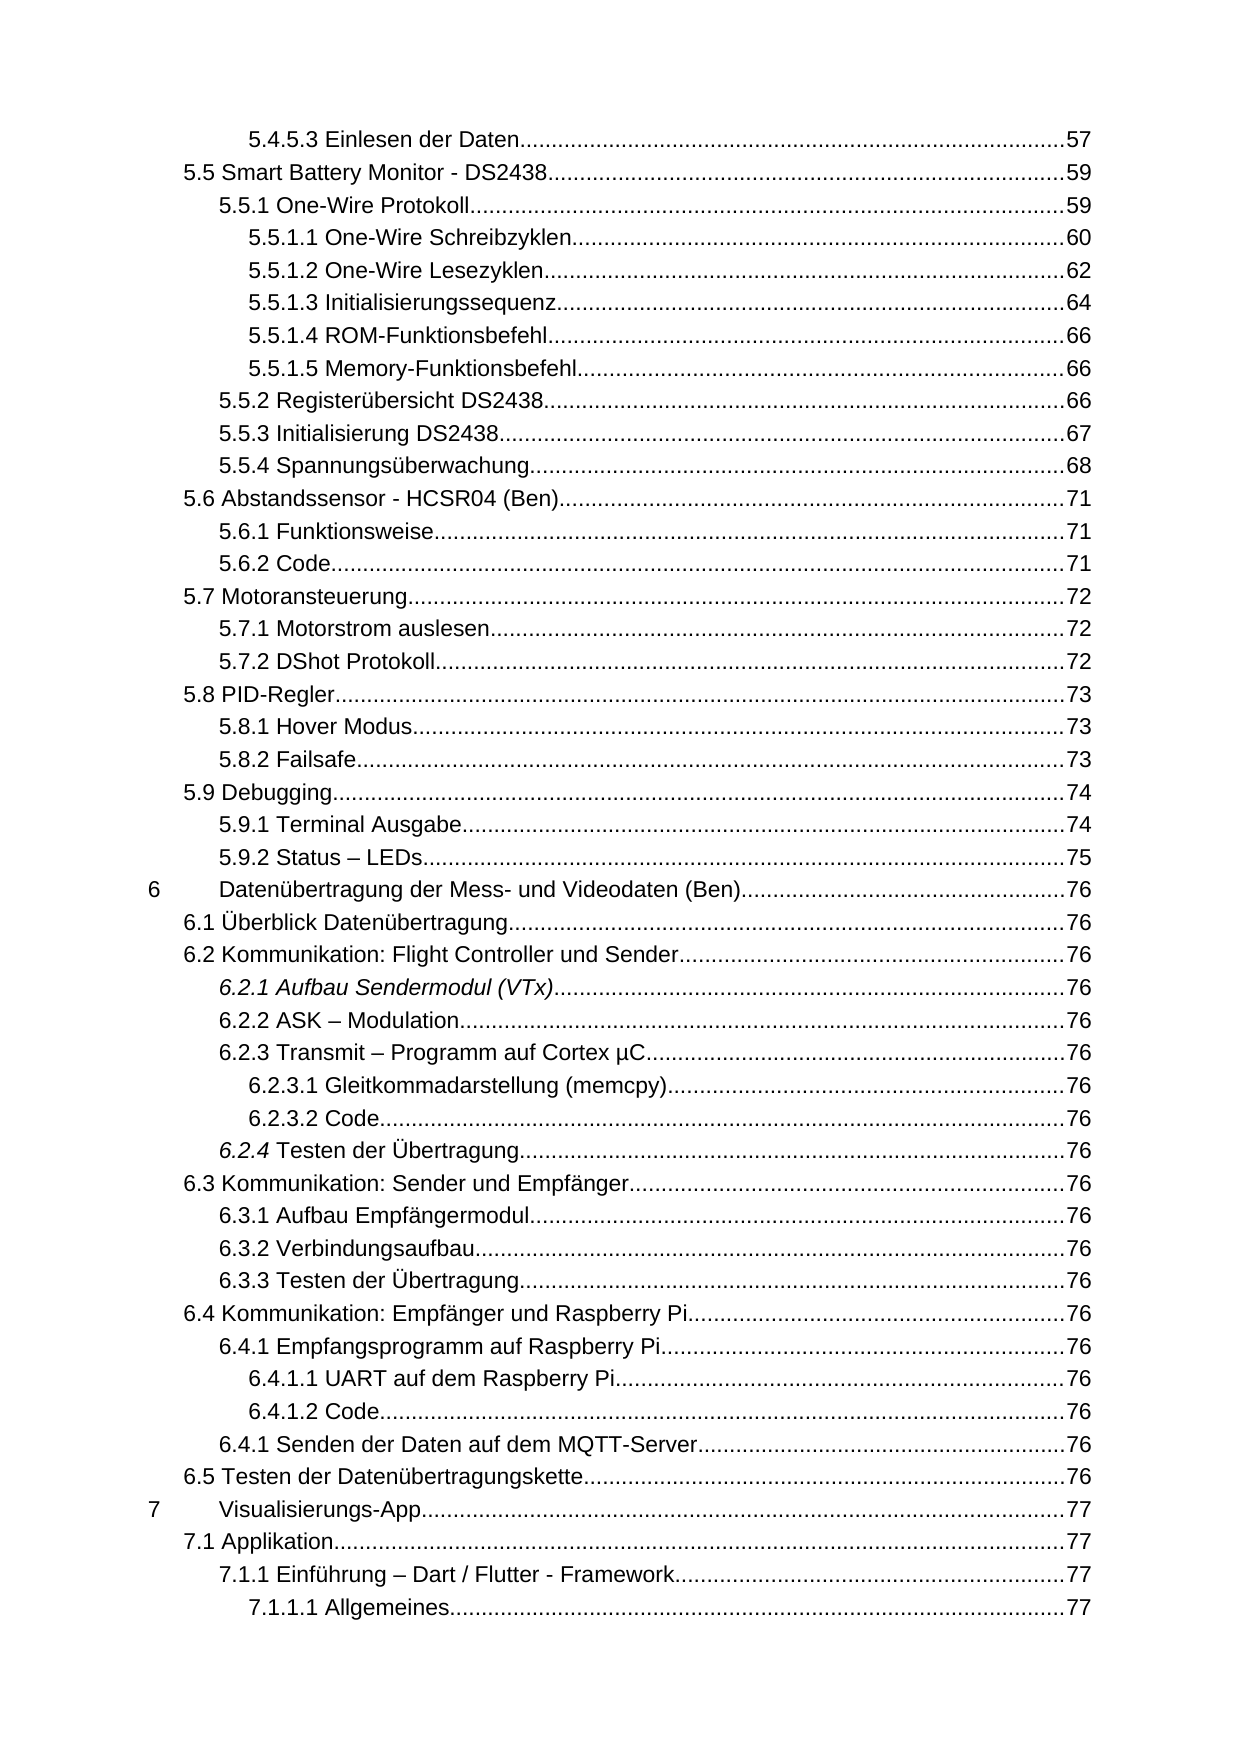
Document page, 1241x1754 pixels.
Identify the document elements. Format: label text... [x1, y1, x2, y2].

text 6.3.1 Aufbau Empfängermodul 76 [218, 1202, 1092, 1229]
text 6.4.1 Senden der Daten auf dem MQTT-Server 76 [218, 1431, 1092, 1457]
text 5.5.1 One-Wire Protokoll 59 [218, 192, 1092, 218]
text 5.9.1 Terminal Ausgabe 74 [218, 811, 1092, 837]
text 5.5 Smart Battery Monitor - DS2438 59 [183, 159, 1092, 185]
text 6.5 Testen der Datenübertragungskette 76 [183, 1463, 1092, 1489]
text 5.7 Motoransteuerung 72 [183, 583, 1092, 609]
text 6.4.1 Empfangsprogramm auf Raspberry Pi 76 [218, 1333, 1092, 1359]
text 7.1 Applikation 77 [183, 1528, 1092, 1555]
text 6.1 Überblick Datenübertragung 76 [183, 909, 1092, 935]
text 6 Datenübertragung der Mess- und Videodaten (Ben) 76 [148, 876, 1092, 903]
text 6.4 Kommunikation: Empfänger und Raspberry Pi 76 [183, 1300, 1092, 1326]
text 5.6 Abstandssensor - HCSR04 (Ben) 71 [183, 485, 1092, 511]
text 5.4.5.3 Einlesen der Daten 57 [248, 126, 1092, 153]
text 6.3 Kommunikation: Sender und Empfänger 76 [183, 1170, 1092, 1196]
text 5.8 PID-Regler 73 [183, 681, 1092, 707]
text 5.5.1.5 Memory-Funktionsbefehl 66 [248, 354, 1092, 381]
text 5.8.1 Hover Modus 73 [218, 713, 1092, 739]
text 5.7.1 Motorstrom auslesen 72 [218, 615, 1092, 642]
text 7.1.1 Einführung – Dart / Flutter - Framework 77 [218, 1561, 1092, 1587]
text 6.3.2 Verbindungsaufbau 76 [218, 1235, 1092, 1261]
text 5.9 Debugging 74 [183, 778, 1092, 805]
text 5.5.1.2 One-Wire Lesezyklen 62 [248, 257, 1092, 283]
text 5.5.4 Spannungsüberwachung 68 [218, 452, 1092, 479]
text 5.8.2 Failsafe 73 [218, 746, 1092, 772]
text 6.2 Kommunikation: Flight Controller und Sender 76 [183, 941, 1092, 968]
text 6.4.1.2 Code 76 [248, 1398, 1092, 1424]
text 6.2.3.2 Code 76 [248, 1104, 1092, 1131]
text 5.7.2 DShot Protokoll 72 [218, 648, 1092, 674]
text 7.1.1.1 Allgemeines 77 [248, 1593, 1092, 1620]
text 5.5.1.4 ROM-Funktionsbefehl 66 [248, 322, 1092, 348]
text 6.2.4 Testen der Übertragung 76 [218, 1137, 1092, 1163]
text 6.2.3.1 Gleitkommadarstellung (memcpy) 76 [248, 1072, 1092, 1098]
text 5.5.2 Registerübersicht DS2438 66 [218, 387, 1092, 413]
text 5.6.2 Code 71 [218, 550, 1092, 577]
text 5.5.3 Initialisierung DS2438 67 [218, 420, 1092, 446]
text 5.5.1.1 One-Wire Schreibzyklen 60 [248, 224, 1092, 251]
text 6.2.3 Transmit – Programm auf Cortex µC 76 [218, 1039, 1092, 1066]
text 5.6.1 Funktionsweise 71 [218, 518, 1092, 544]
text 6.2.1 Aufbau Sendermodul (VTx) 76 [218, 974, 1092, 1000]
text 5.9.2 Status – LEDs 75 [218, 844, 1092, 870]
text 6.2.2 ASK – Modulation 76 [218, 1007, 1092, 1033]
text 7 Visualisierungs-App 77 [148, 1496, 1092, 1522]
text 5.5.1.3 Initialisierungssequenz 64 [248, 289, 1092, 316]
text 6.3.3 Testen der Übertragung 76 [218, 1267, 1092, 1294]
text 6.4.1.1 UART auf dem Raspberry Pi 76 [248, 1365, 1092, 1392]
